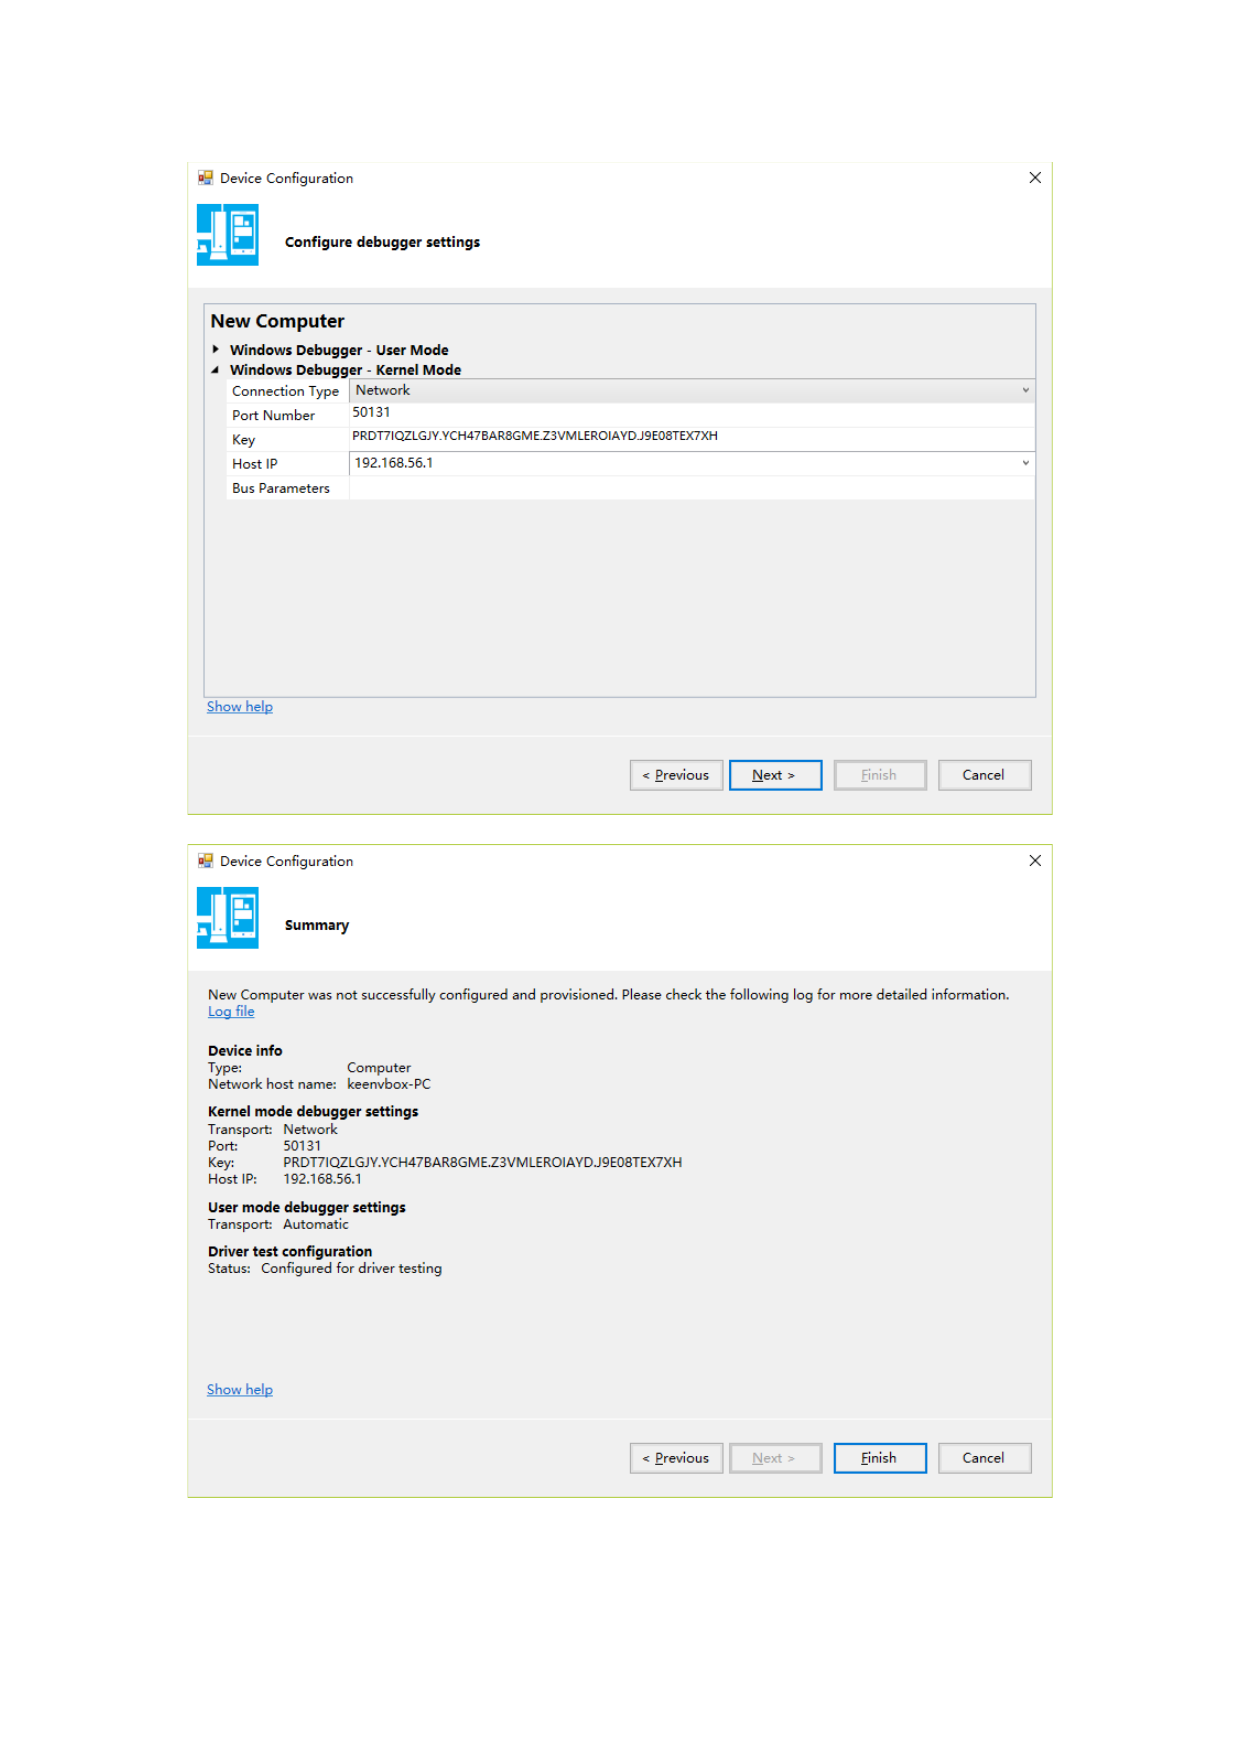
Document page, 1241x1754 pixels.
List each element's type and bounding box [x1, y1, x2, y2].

picture [187, 162, 1053, 815]
picture [187, 844, 1053, 1498]
